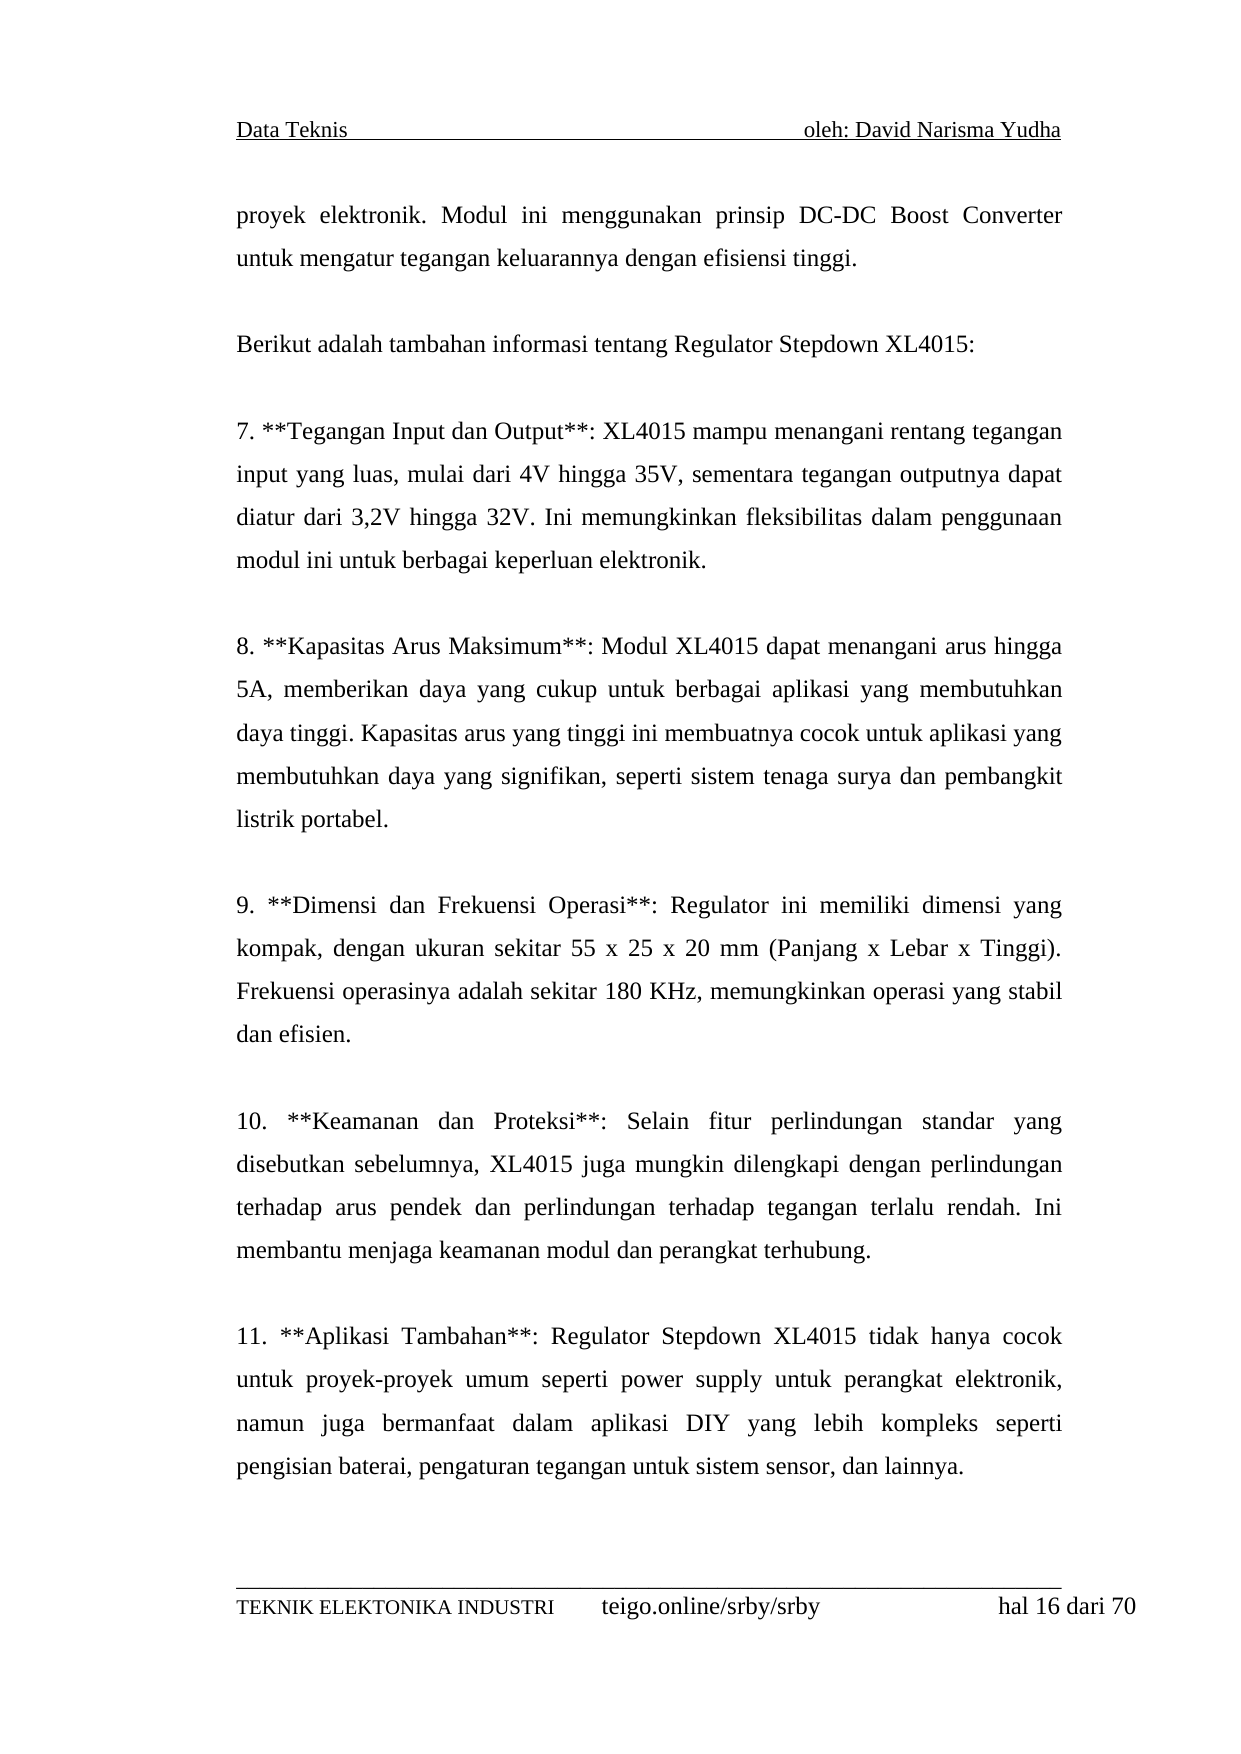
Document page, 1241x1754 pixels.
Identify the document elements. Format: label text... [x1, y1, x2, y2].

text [236, 200, 1063, 272]
text 9. **Dimensi dan Frekuensi Operasi**: Regulator ini memiliki dimensi yang kompak, dengan ukuran sekitar 55 x 25 x 20 mm (Panjang x Lebar x Tinggi). Frekuensi operasinya adalah sekitar 180 KHz, memungkinkan operasi yang stabil dan efisien. [236, 890, 1063, 1048]
text Berikut adalah tambahan informasi tentang Regulator Stepdown XL4015: [236, 329, 1063, 358]
text 11. **Aplikasi Tambahan**: Regulator Stepdown XL4015 tidak hanya cocok untuk proyek-proyek umum seperti power supply untuk perangkat elektronik, namun juga bermanfaat dalam aplikasi DIY yang lebih kompleks seperti pengisian baterai, pengaturan tegangan untuk sistem sensor, dan lainnya. [236, 1321, 1063, 1479]
text 8. **Kapasitas Arus Maksimum**: Modul XL4015 dapat menangani arus hingga 5A, memberikan daya yang cukup untuk berbagai aplikasi yang membutuhkan daya tinggi. Kapasitas arus yang tinggi ini membuatnya cocok untuk aplikasi yang membutuhkan daya yang signifikan, seperti sistem tenaga surya dan pembangkit listrik portabel. [236, 631, 1063, 833]
text 7. **Tegangan Input dan Output**: XL4015 mampu menangani rentang tegangan input yang luas, mulai dari 4V hingga 35V, sementara tegangan outputnya dapat diatur dari 3,2V hingga 32V. Ini memungkinkan fleksibilitas dalam penggunaan modul ini untuk berbagai keperluan elektronik. [236, 416, 1063, 574]
text 10. **Keamanan dan Proteksi**: Selain fitur perlindungan standar yang disebutkan sebelumnya, XL4015 juga mungkin dilengkapi dengan perlindungan terhadap arus pendek dan perlindungan terhadap tegangan terlalu rendah. Ini membantu menjaga keamanan modul dan perangkat terhubung. [236, 1106, 1063, 1264]
